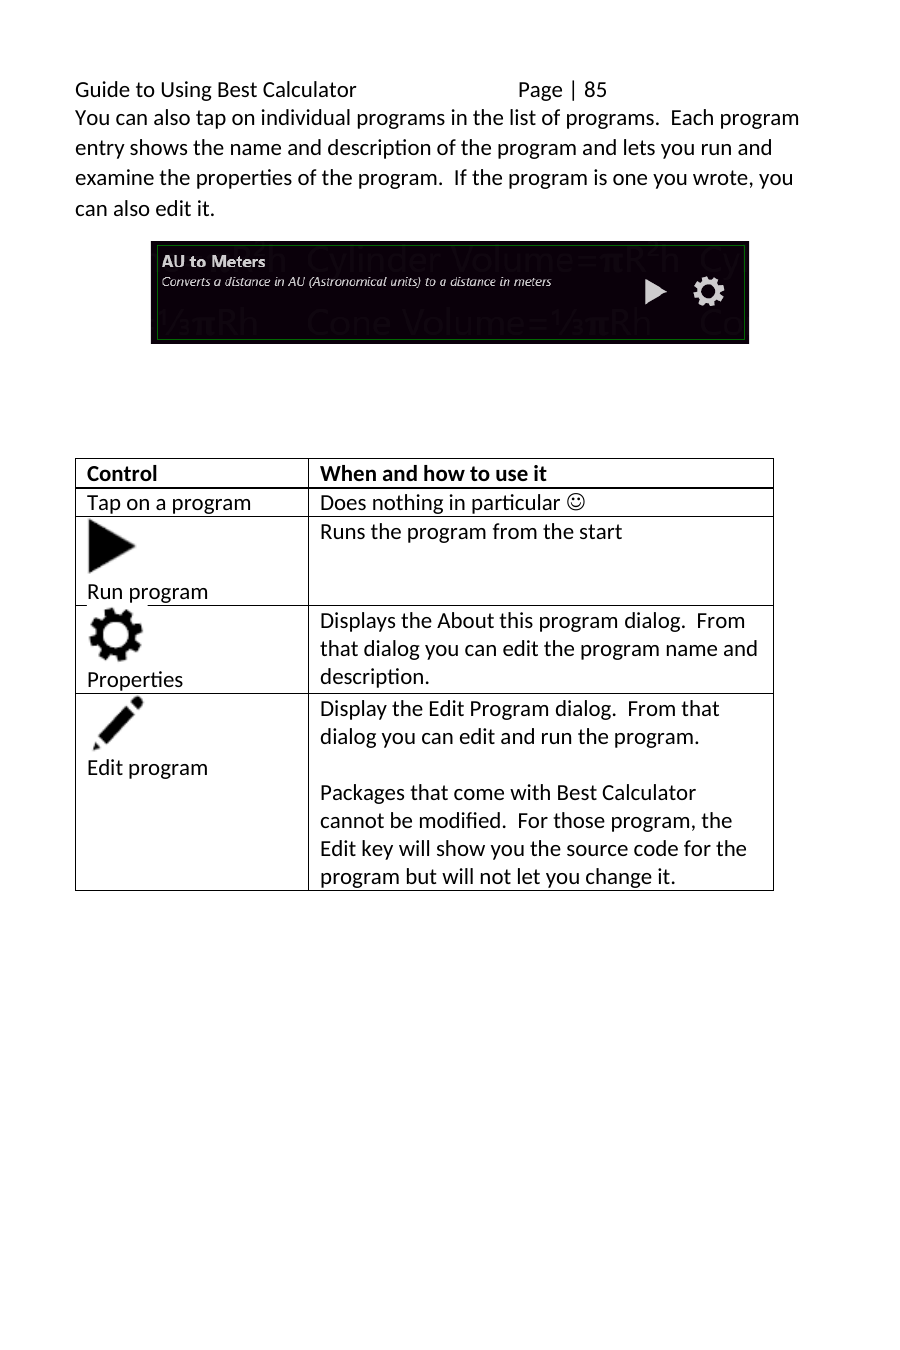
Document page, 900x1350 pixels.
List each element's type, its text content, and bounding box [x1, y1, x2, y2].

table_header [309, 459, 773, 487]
picture [86, 605, 148, 665]
picture [150, 241, 750, 344]
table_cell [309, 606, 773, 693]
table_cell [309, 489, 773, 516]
picture [86, 694, 146, 753]
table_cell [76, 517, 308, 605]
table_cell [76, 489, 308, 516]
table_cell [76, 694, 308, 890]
text You can also tap on individual programs in the list of programs. Each program entry shows the name and description of the program and lets you run and examine the properties of the program. If the program is one you wrote, you can also edit it. [75, 103, 825, 222]
picture [86, 517, 139, 577]
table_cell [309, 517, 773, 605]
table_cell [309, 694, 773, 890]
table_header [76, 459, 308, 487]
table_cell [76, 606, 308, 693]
